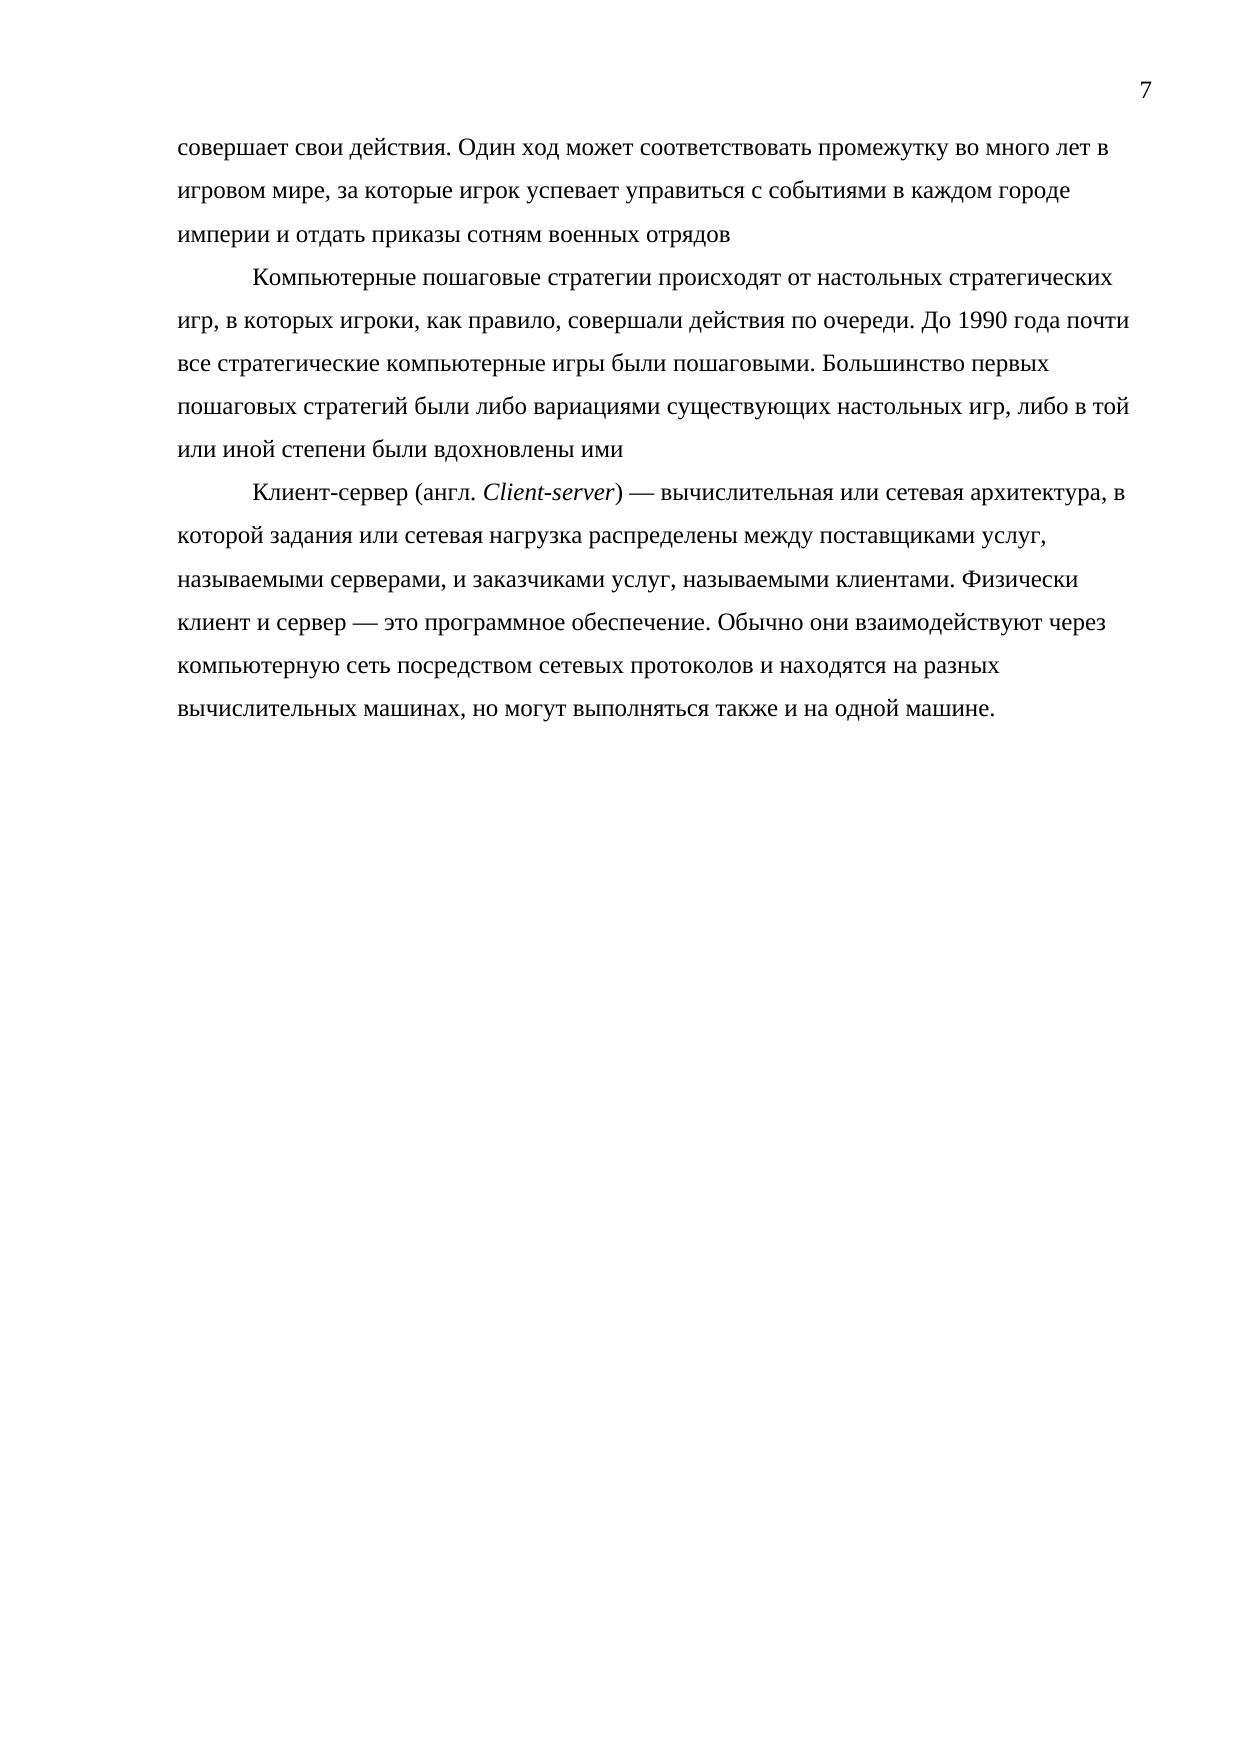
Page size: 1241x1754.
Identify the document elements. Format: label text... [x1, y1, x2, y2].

text Клиент-сервер (англ. Client-server) — вычислительная или сетевая архитектура, в которой задания или сетевая нагрузка распределены между поставщиками услуг, называемыми серверами, и заказчиками услуг, называемыми клиентами. Физически клиент и сервер — это программное обеспечение. Обычно они взаимодействуют через компьютерную сеть посредством сетевых протоколов и находятся на разных вычислительных машинах, но могут выполняться также и на одной машине. [177, 477, 1152, 722]
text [177, 132, 1152, 247]
text Компьютерные пошаговые стратегии происходят от настольных стратегических игр, в которых игроки, как правило, совершали действия по очереди. До 1990 года почти все стратегические компьютерные игры были пошаговыми. Большинство первых пошаговых стратегий были либо вариациями существующих настольных игр, либо в той или иной степени были вдохновлены ими [177, 262, 1152, 463]
